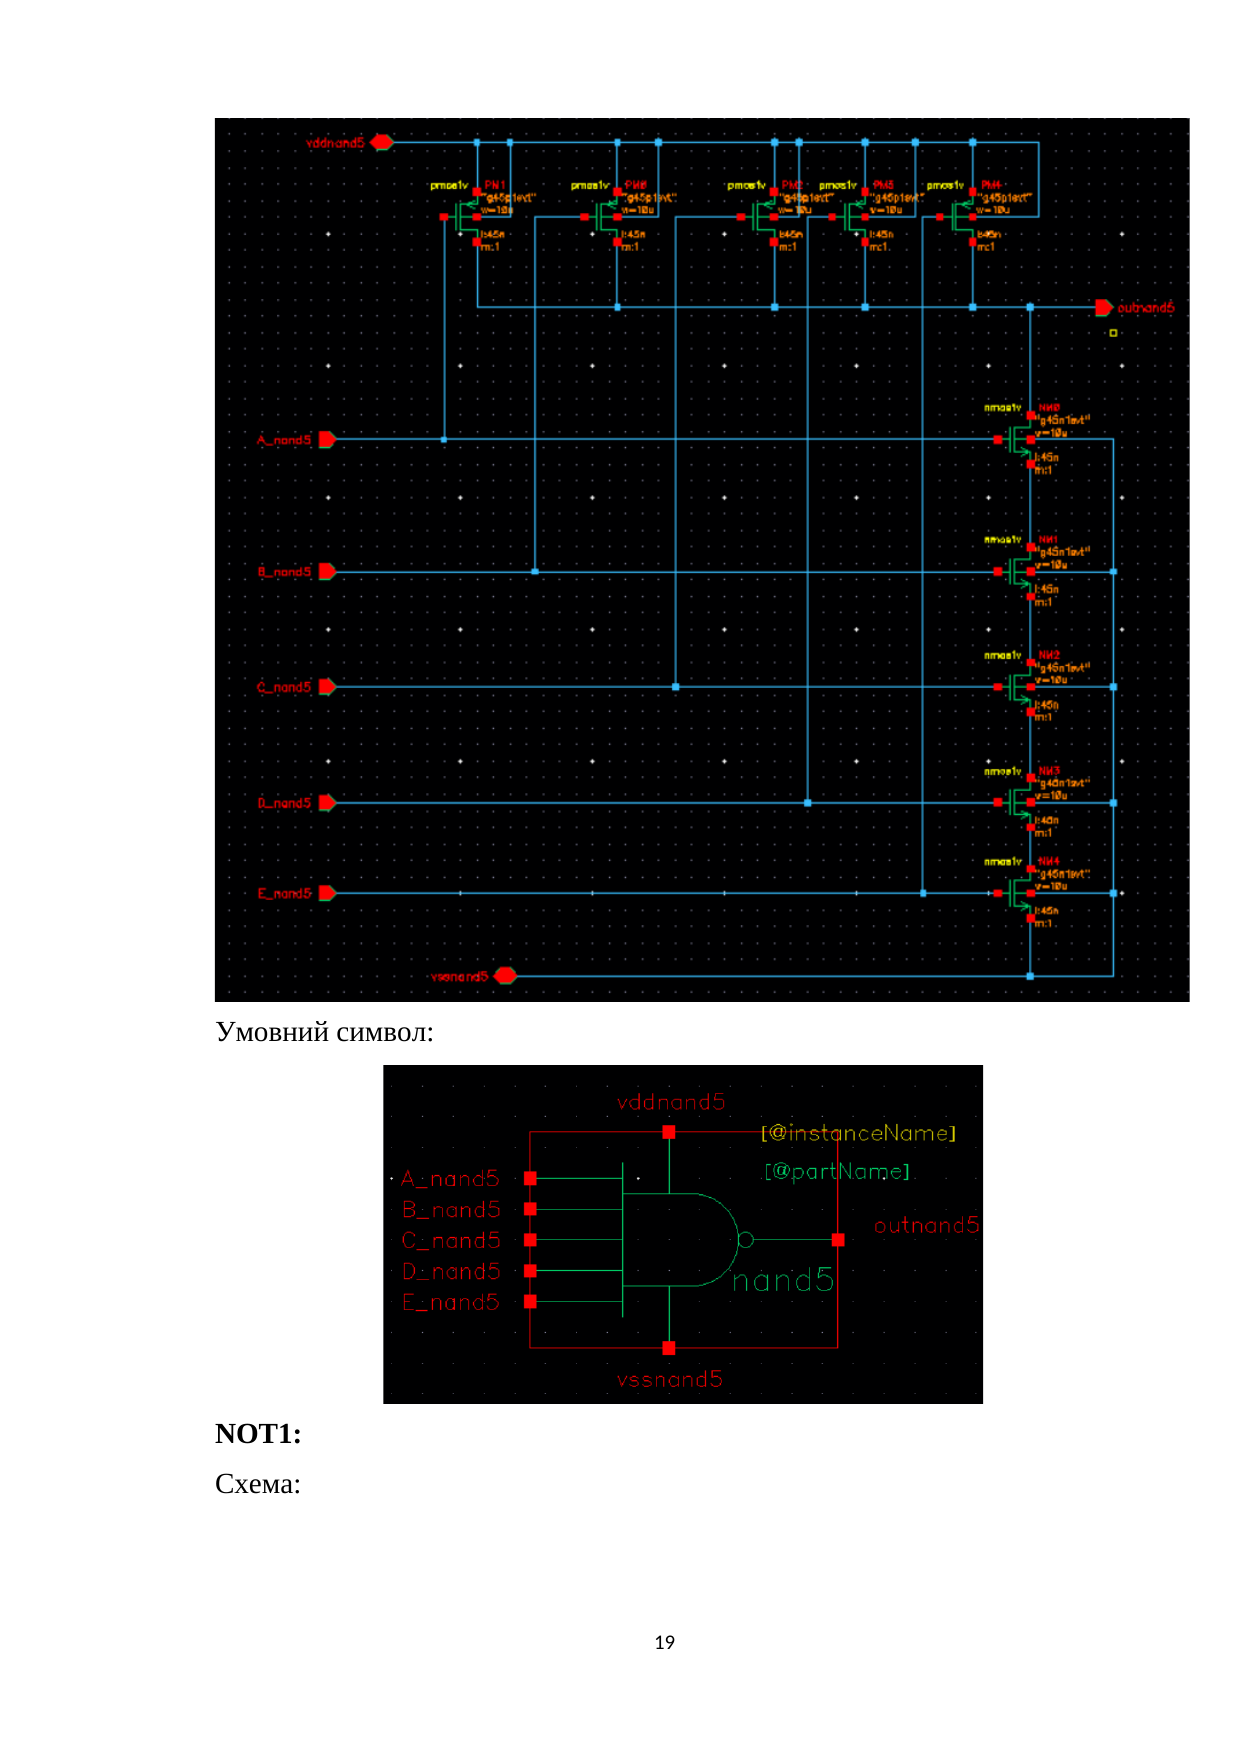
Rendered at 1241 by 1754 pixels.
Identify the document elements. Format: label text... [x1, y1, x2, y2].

text Схема: [215, 1467, 1152, 1500]
text Умовний символ: [215, 1014, 1152, 1048]
text NOT1: [215, 1416, 1152, 1450]
picture [214, 118, 1190, 1002]
picture [383, 1065, 984, 1404]
